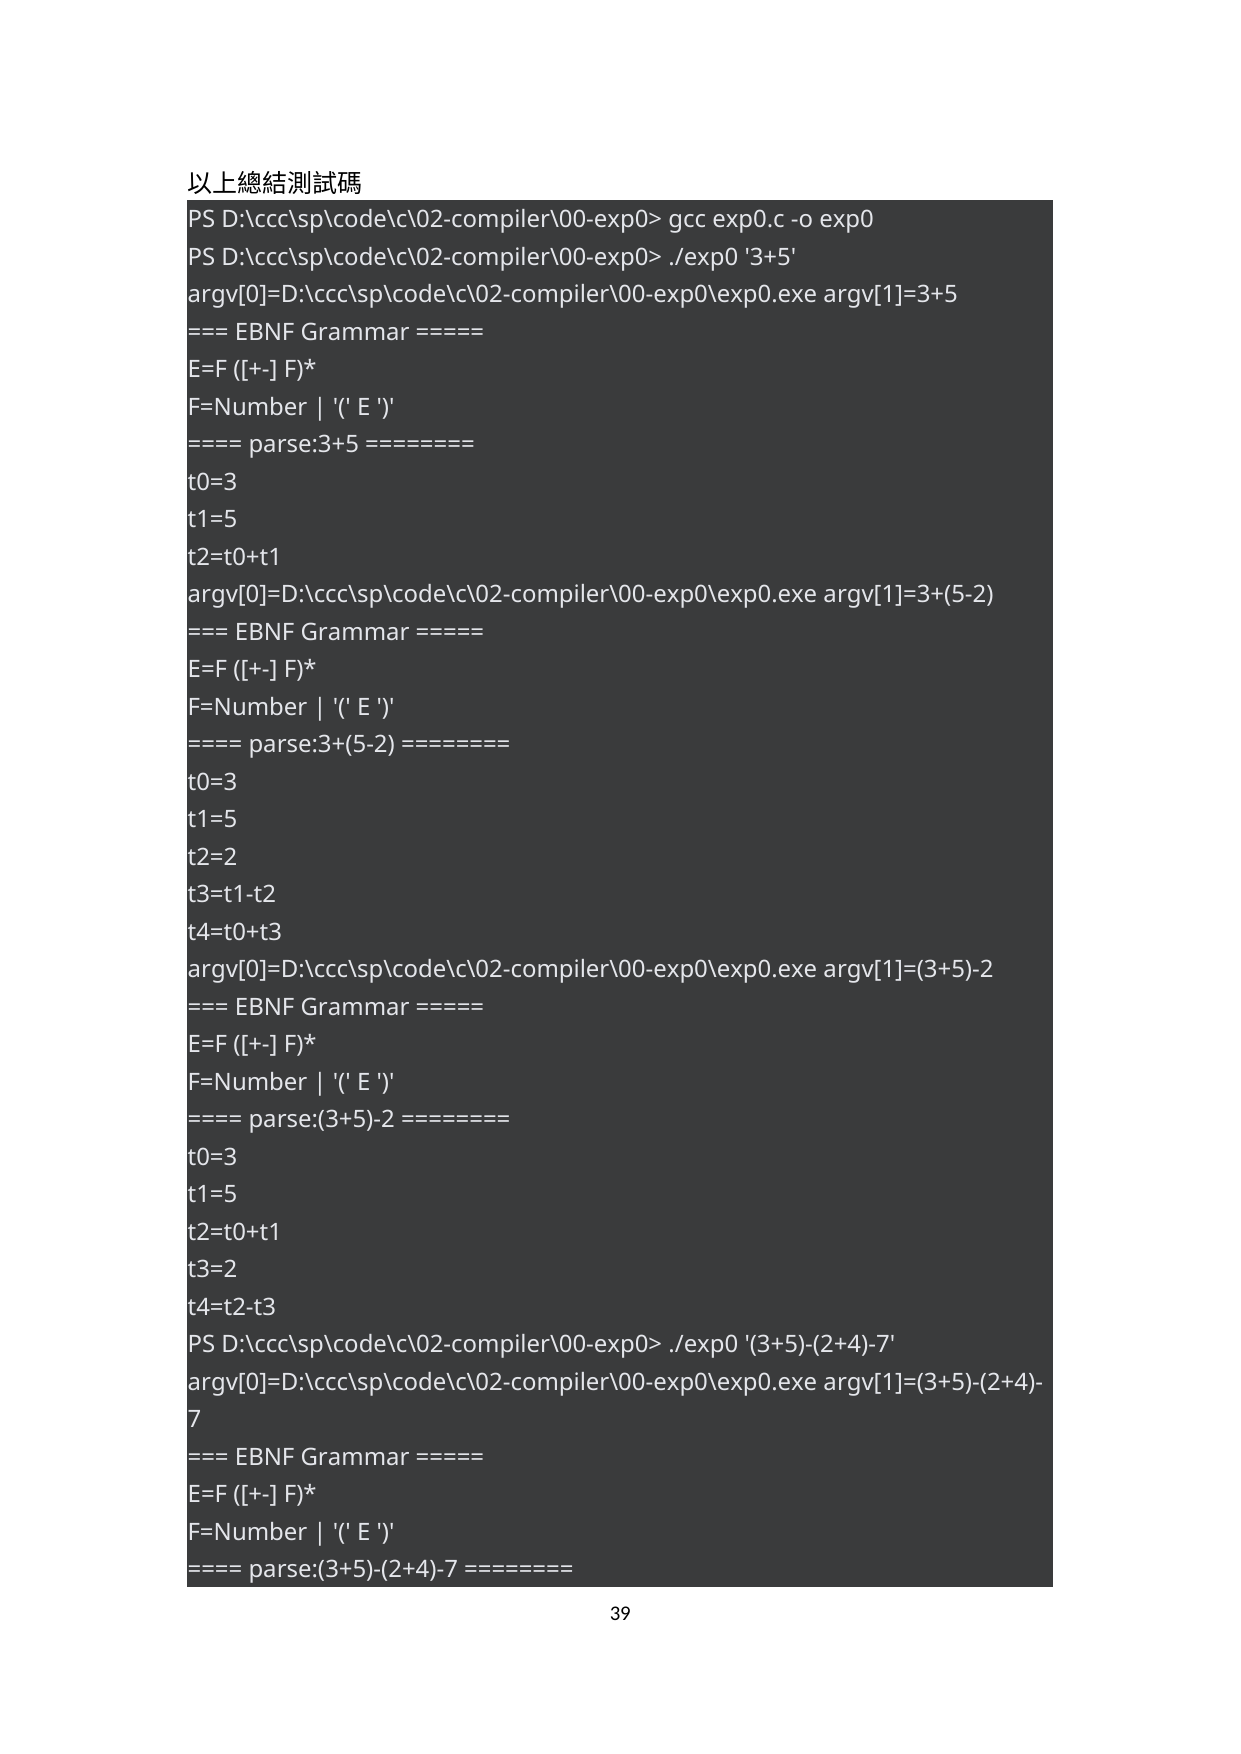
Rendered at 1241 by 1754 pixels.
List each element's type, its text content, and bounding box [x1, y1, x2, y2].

text F=Number | '(' E ')' [187, 1062, 1053, 1100]
text E=F ([+-] F)* [187, 1025, 1053, 1062]
text t2=t0+t1 [187, 537, 1053, 575]
text t3=2 [187, 1250, 1053, 1287]
text t1=5 [187, 500, 1053, 537]
text F=Number | '(' E ')' [187, 687, 1053, 725]
text argv[0]=D:\ccc\sp\code\c\02-compiler\00-exp0\exp0.exe argv[1]=(3+5)-(2+4)-7 [187, 1362, 1053, 1437]
text t1=5 [187, 1175, 1053, 1212]
text ==== parse:(3+5)-2 ======== [187, 1100, 1053, 1137]
text PS D:\ccc\sp\code\c\02-compiler\00-exp0> ./exp0 '(3+5)-(2+4)-7' [187, 1325, 1053, 1362]
text t4=t2-t3 [187, 1287, 1053, 1325]
text === EBNF Grammar ===== [187, 1437, 1053, 1475]
text t1=5 [187, 800, 1053, 837]
text t4=t0+t3 [187, 912, 1053, 950]
text PS D:\ccc\sp\code\c\02-compiler\00-exp0> ./exp0 '3+5' [187, 237, 1053, 275]
text === EBNF Grammar ===== [187, 312, 1053, 350]
text t0=3 [187, 462, 1053, 500]
text E=F ([+-] F)* [187, 1475, 1053, 1512]
text t0=3 [187, 762, 1053, 800]
text argv[0]=D:\ccc\sp\code\c\02-compiler\00-exp0\exp0.exe argv[1]=(3+5)-2 [187, 950, 1053, 987]
text t2=2 [187, 837, 1053, 875]
text argv[0]=D:\ccc\sp\code\c\02-compiler\00-exp0\exp0.exe argv[1]=3+5 [187, 275, 1053, 312]
text === EBNF Grammar ===== [187, 612, 1053, 650]
text t0=3 [187, 1137, 1053, 1175]
text ==== parse:(3+5)-(2+4)-7 ======== [187, 1550, 1053, 1587]
text E=F ([+-] F)* [187, 350, 1053, 387]
text E=F ([+-] F)* [187, 650, 1053, 687]
text ==== parse:3+(5-2) ======== [187, 725, 1053, 762]
text t2=t0+t1 [187, 1212, 1053, 1250]
text argv[0]=D:\ccc\sp\code\c\02-compiler\00-exp0\exp0.exe argv[1]=3+(5-2) [187, 575, 1053, 612]
text ==== parse:3+5 ======== [187, 425, 1053, 462]
text F=Number | '(' E ')' [187, 1512, 1053, 1550]
text 以上總結測試碼 [187, 162, 1053, 200]
text PS D:\ccc\sp\code\c\02-compiler\00-exp0> gcc exp0.c -o exp0 [187, 200, 1053, 237]
text F=Number | '(' E ')' [187, 387, 1053, 425]
text t3=t1-t2 [187, 875, 1053, 912]
text === EBNF Grammar ===== [187, 987, 1053, 1025]
